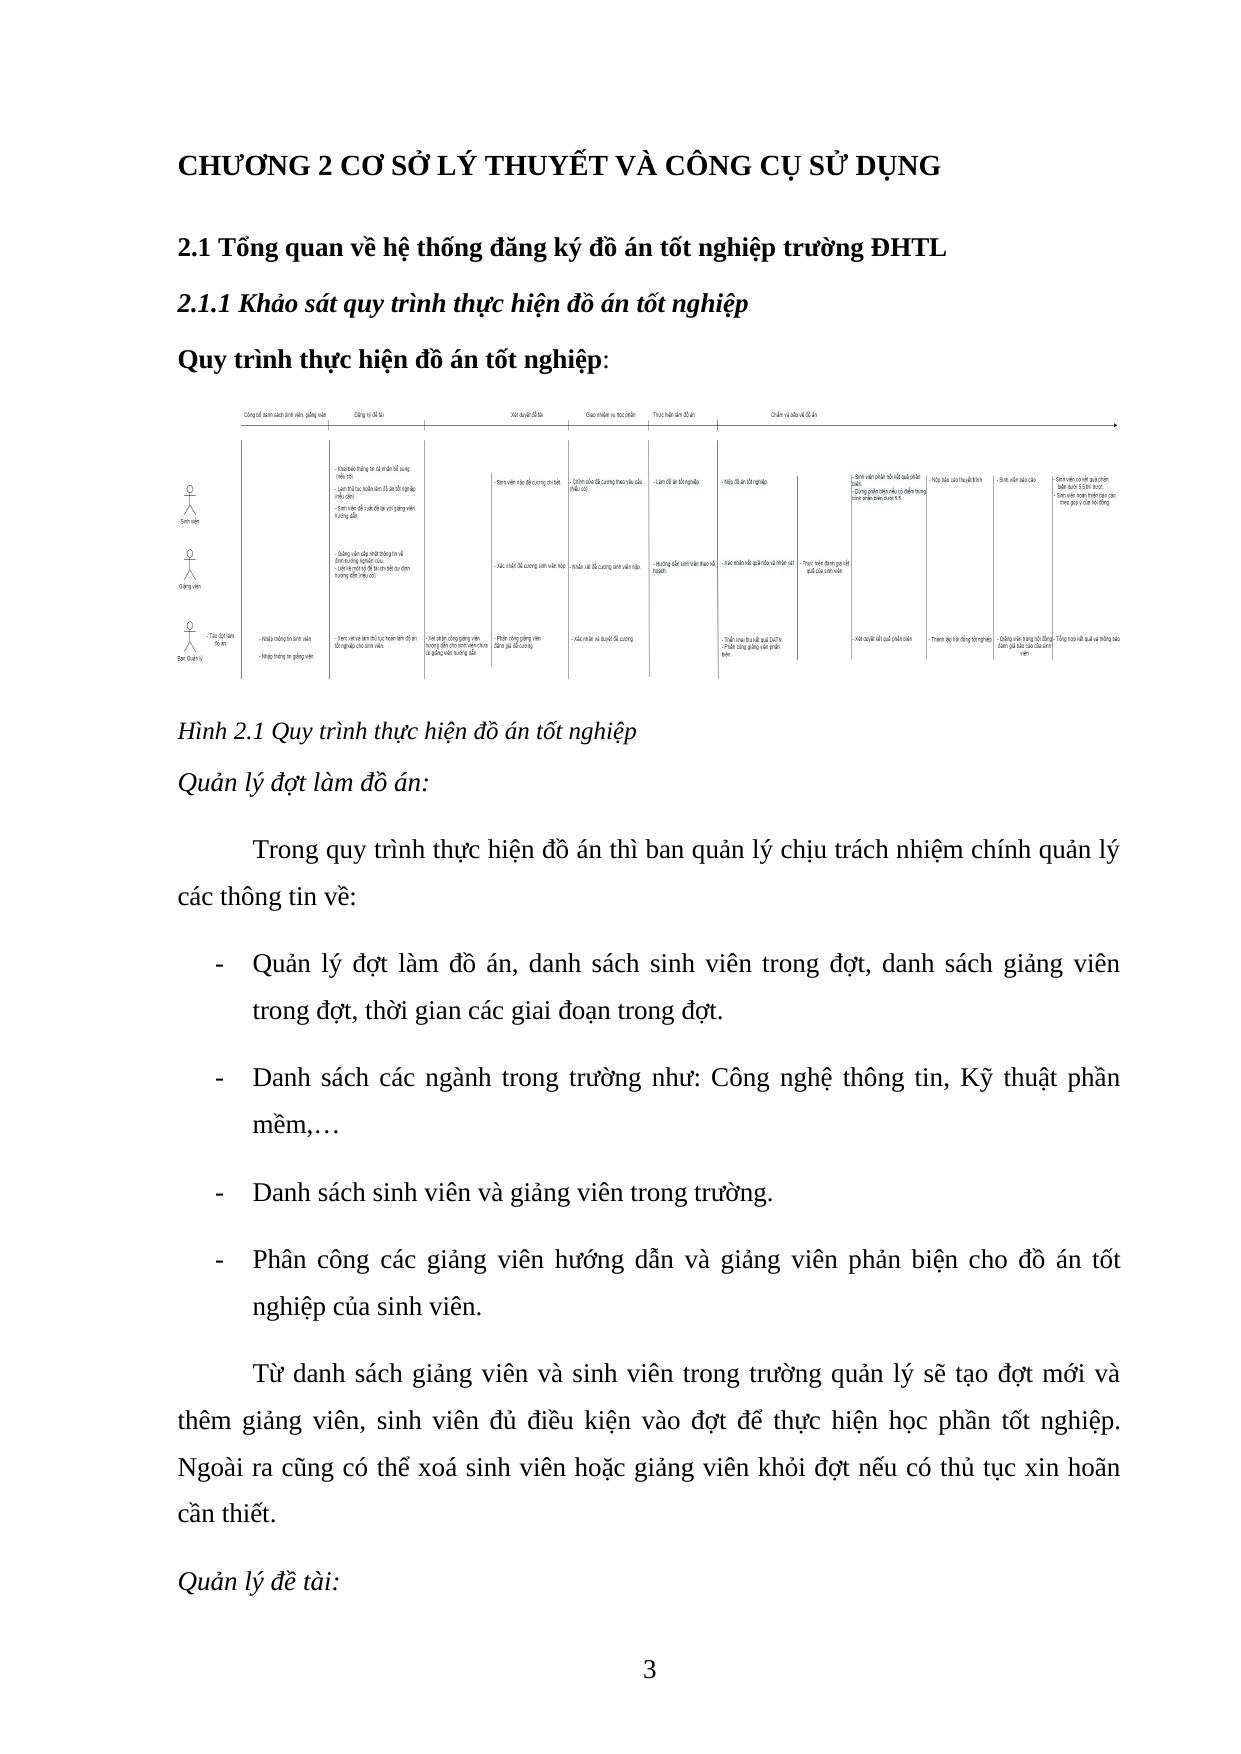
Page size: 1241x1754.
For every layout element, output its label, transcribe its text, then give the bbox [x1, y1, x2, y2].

text Trong quy trình thực hiện đồ án thì ban quản lý chịu trách nhiệm chính quản lý các thông tin về: [177, 833, 1122, 911]
list Phân công các giảng viên hướng dẫn và giảng viên phản biện cho đồ án tốt nghiệp của sinh viên. [215, 1243, 1122, 1321]
text Quản lý đợt làm đồ án: [177, 766, 1122, 797]
list Danh sách các ngành trong trường như: Công nghệ thông tin, Kỹ thuật phần mềm,… [215, 1062, 1122, 1139]
subtitle Tổng quan về hệ thống đăng ký đồ án tốt nghiệp trường ĐHTL [177, 231, 1122, 262]
subtitle CƠ SỞ LÝ THUYẾT VÀ CÔNG CỤ SỬ DỤNG [177, 148, 1122, 181]
text Quy trình thực hiện đồ án tốt nghiệp: [177, 343, 1122, 375]
list Quản lý đợt làm đồ án, danh sách sinh viên trong đợt, danh sách giảng viên trong đợt, thời gian các giai đoạn trong đợt. [215, 947, 1122, 1025]
list Danh sách sinh viên và giảng viên trong trường. [215, 1176, 1122, 1207]
picture [177, 410, 1121, 680]
text Quản lý đề tài: [177, 1565, 1122, 1596]
text Từ danh sách giảng viên và sinh viên trong trường quản lý sẽ tạo đợt mới và thêm giảng viên, sinh viên đủ điều kiện vào đợt để thực hiện học phần tốt nghiệp. Ngoài ra cũng có thể xoá sinh viên hoặc giảng viên khỏi đợt nếu có thủ tục xin hoãn cần thiết. [177, 1357, 1122, 1528]
subtitle Khảo sát quy trình thực hiện đồ án tốt nghiệp [177, 287, 1122, 318]
